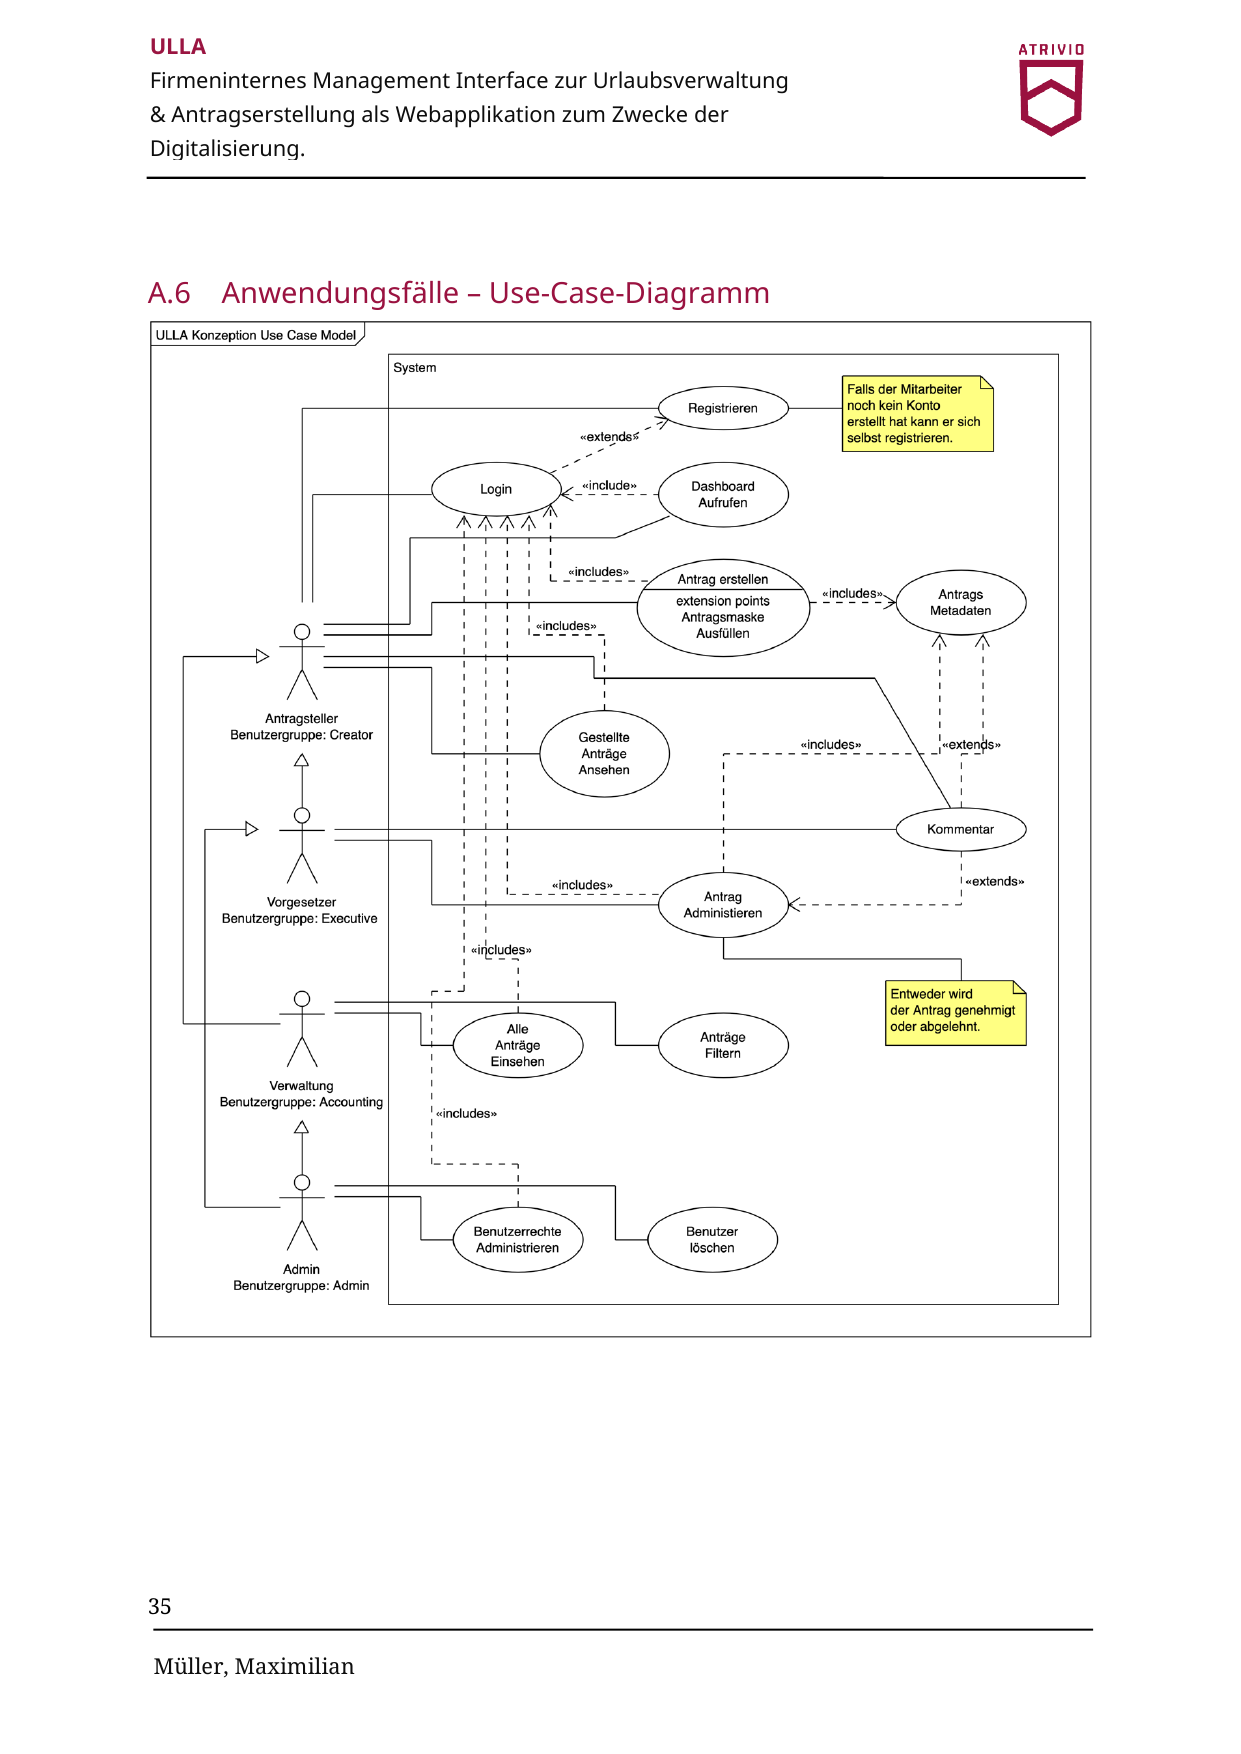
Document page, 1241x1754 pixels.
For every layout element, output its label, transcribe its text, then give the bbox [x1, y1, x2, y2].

picture [1008, 33, 1094, 147]
subtitle A.6 Anwendungsfälle – Use-Case-Diagramm [148, 272, 1093, 312]
picture [147, 318, 1093, 1339]
